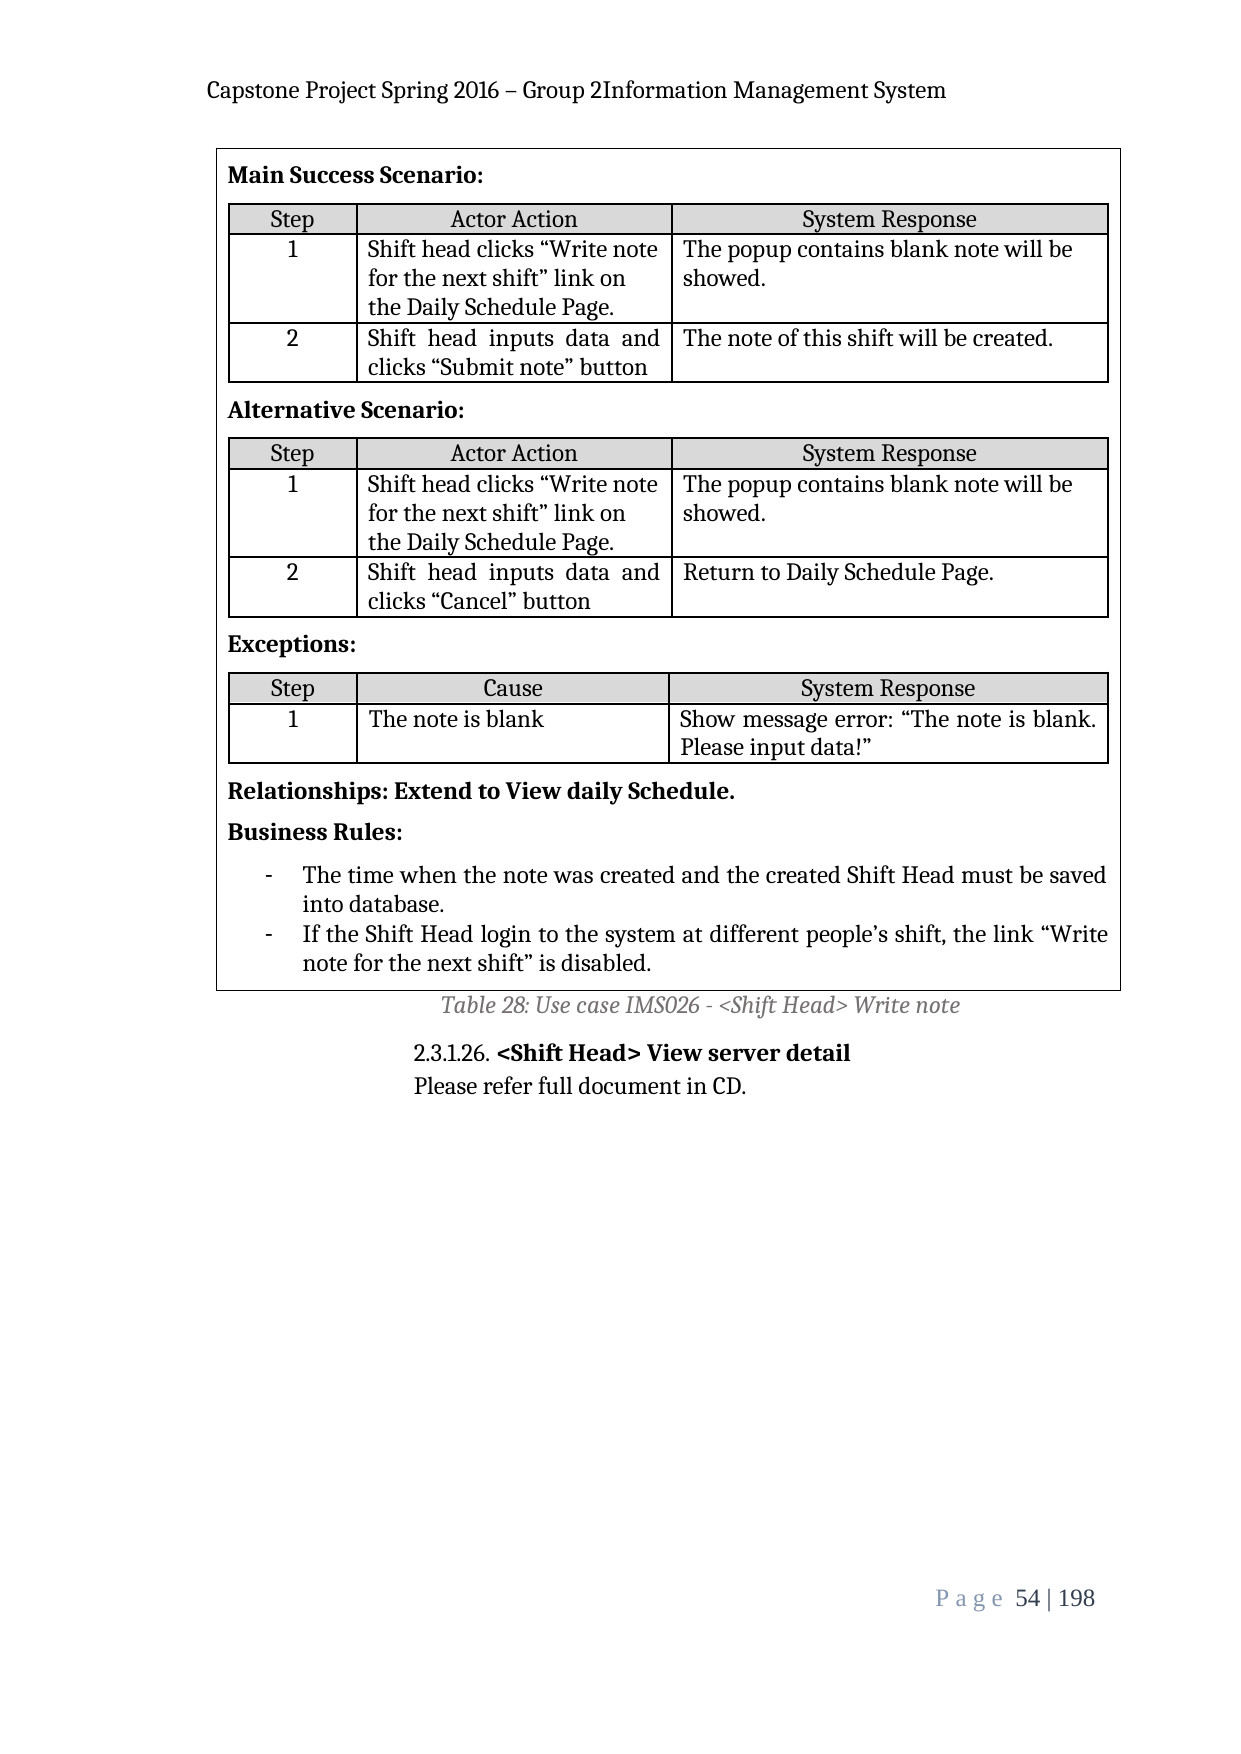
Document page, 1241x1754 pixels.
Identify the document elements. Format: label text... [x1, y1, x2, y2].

subtitle <Shift Head> View server detail [413, 1039, 1122, 1068]
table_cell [217, 149, 1120, 990]
text Table 28: Use case IMS026 - <Shift Head> Write note [207, 991, 1122, 1020]
text Please refer full document in CD. [413, 1072, 1122, 1101]
